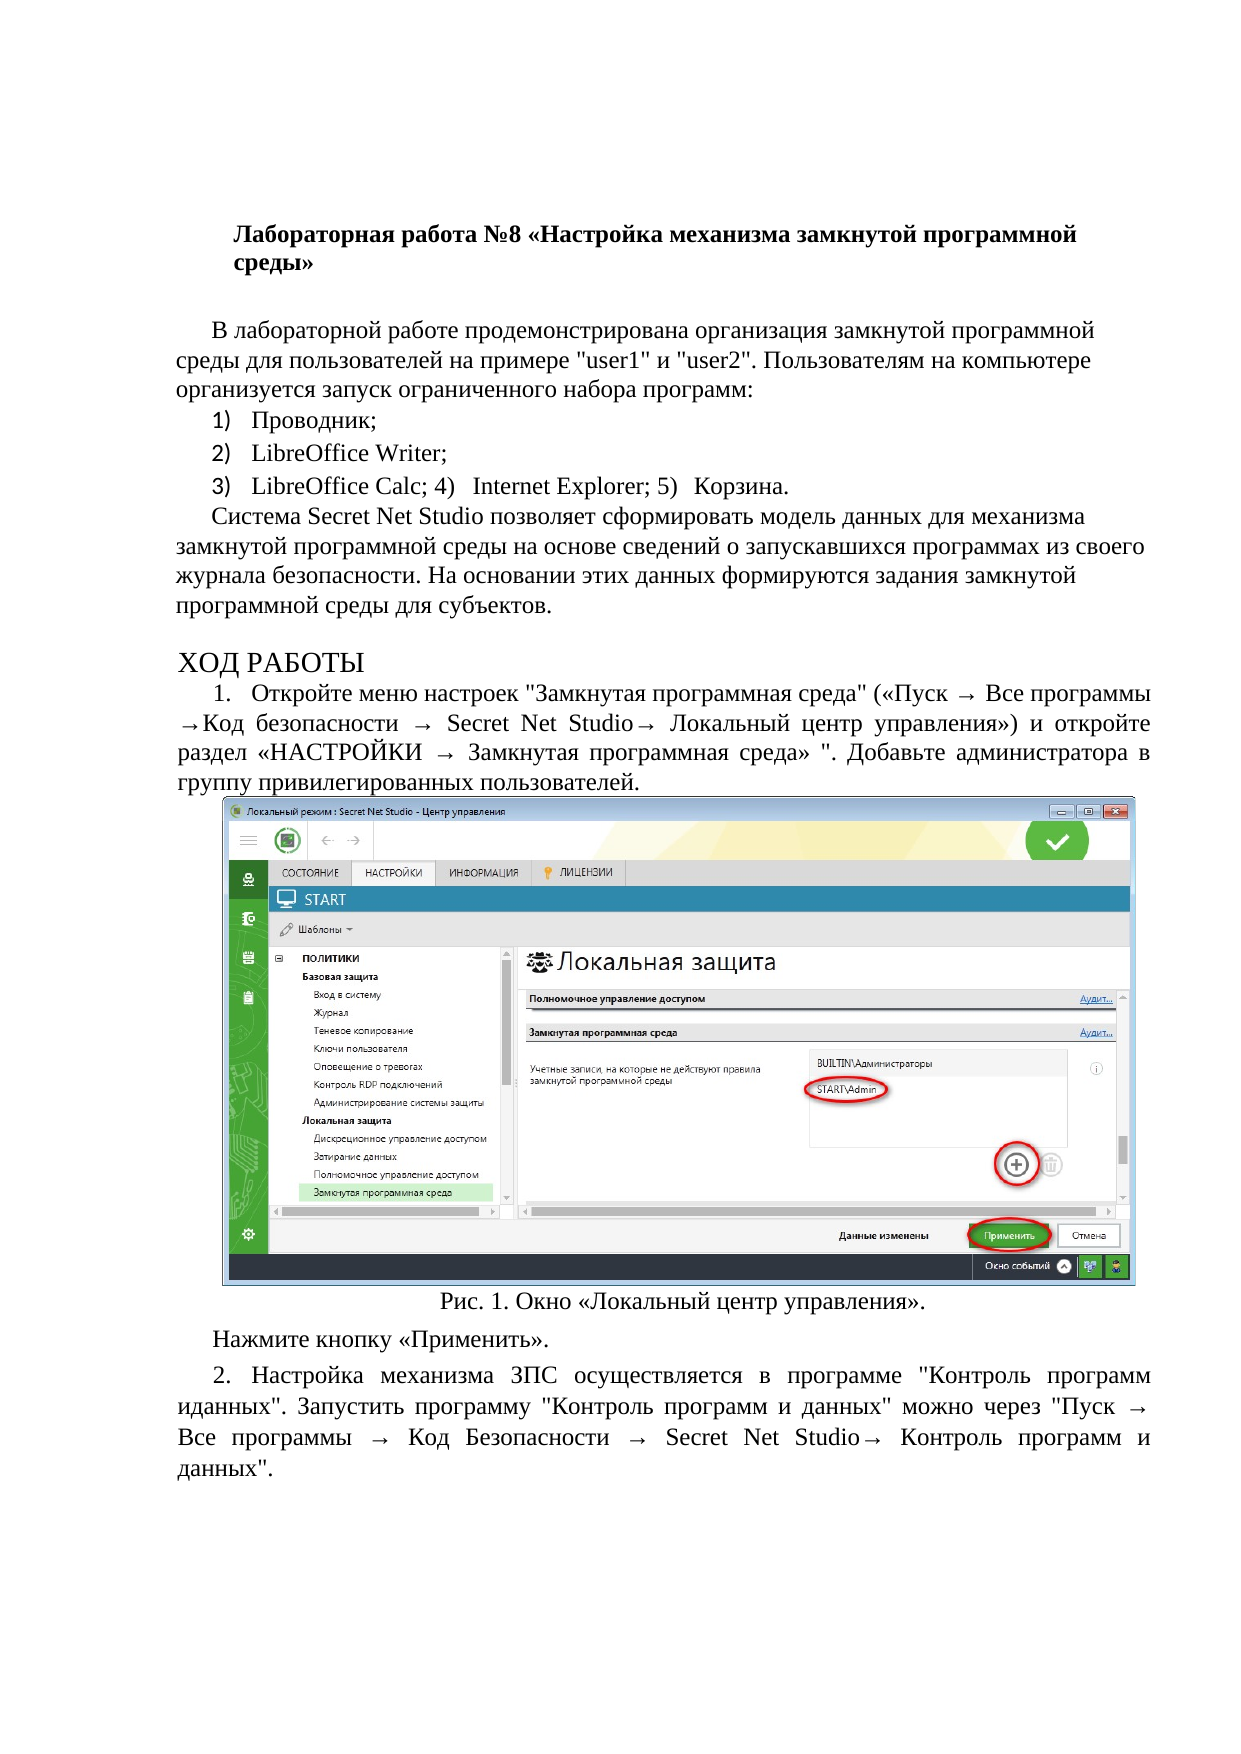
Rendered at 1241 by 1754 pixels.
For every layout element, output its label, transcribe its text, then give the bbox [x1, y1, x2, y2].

text Рис. 1. Окно «Локальный центр управления». [214, 1286, 1151, 1315]
list Откройте меню настроек "Замкнутая программная среда" («Пуск → Все программы →Код безопасности → Secret Net Studio→ Локальный центр управления») и откройте раздел «НАСТРОЙКИ → Замкнутая программная среда» ". Добавьте администратора в группу привилегированных пользователей. [177, 678, 1152, 796]
list Проводник; [211, 404, 1152, 434]
list Настройка механизма ЗПС осуществляется в программе "Контроль программ иданных". Запустить программу "Контроль программ и данных" можно через "Пуск → Все программы → Код Безопасности → Secret Net Studio→ Контроль программ и данных". [177, 1360, 1152, 1482]
text В лабораторной работе продемонстрирована организация замкнутой программной среды для пользователей на примере "user1" и "user2". Пользователям на компьютере организуется запуск ограниченного набора программ: [176, 315, 1152, 403]
list LibreOffice Writer; [211, 437, 1152, 468]
text Лабораторная работа №8 «Настройка механизма замкнутой программной среды» [233, 219, 1152, 276]
list LibreOffice Calc; 4) Internet Explorer; 5) Корзина. [211, 470, 1152, 501]
picture [222, 796, 1136, 1286]
text Система Secret Net Studio позволяет сформировать модель данных для механизма замкнутой программной среды на основе сведений о запускавшихся программах из своего журнала безопасности. На основании этих данных формируются задания замкнутой программной среды для субъектов. [176, 501, 1152, 619]
text Нажмите кнопку «Применить». [212, 1324, 1152, 1353]
subtitle ХОД РАБОТЫ [177, 645, 1152, 678]
